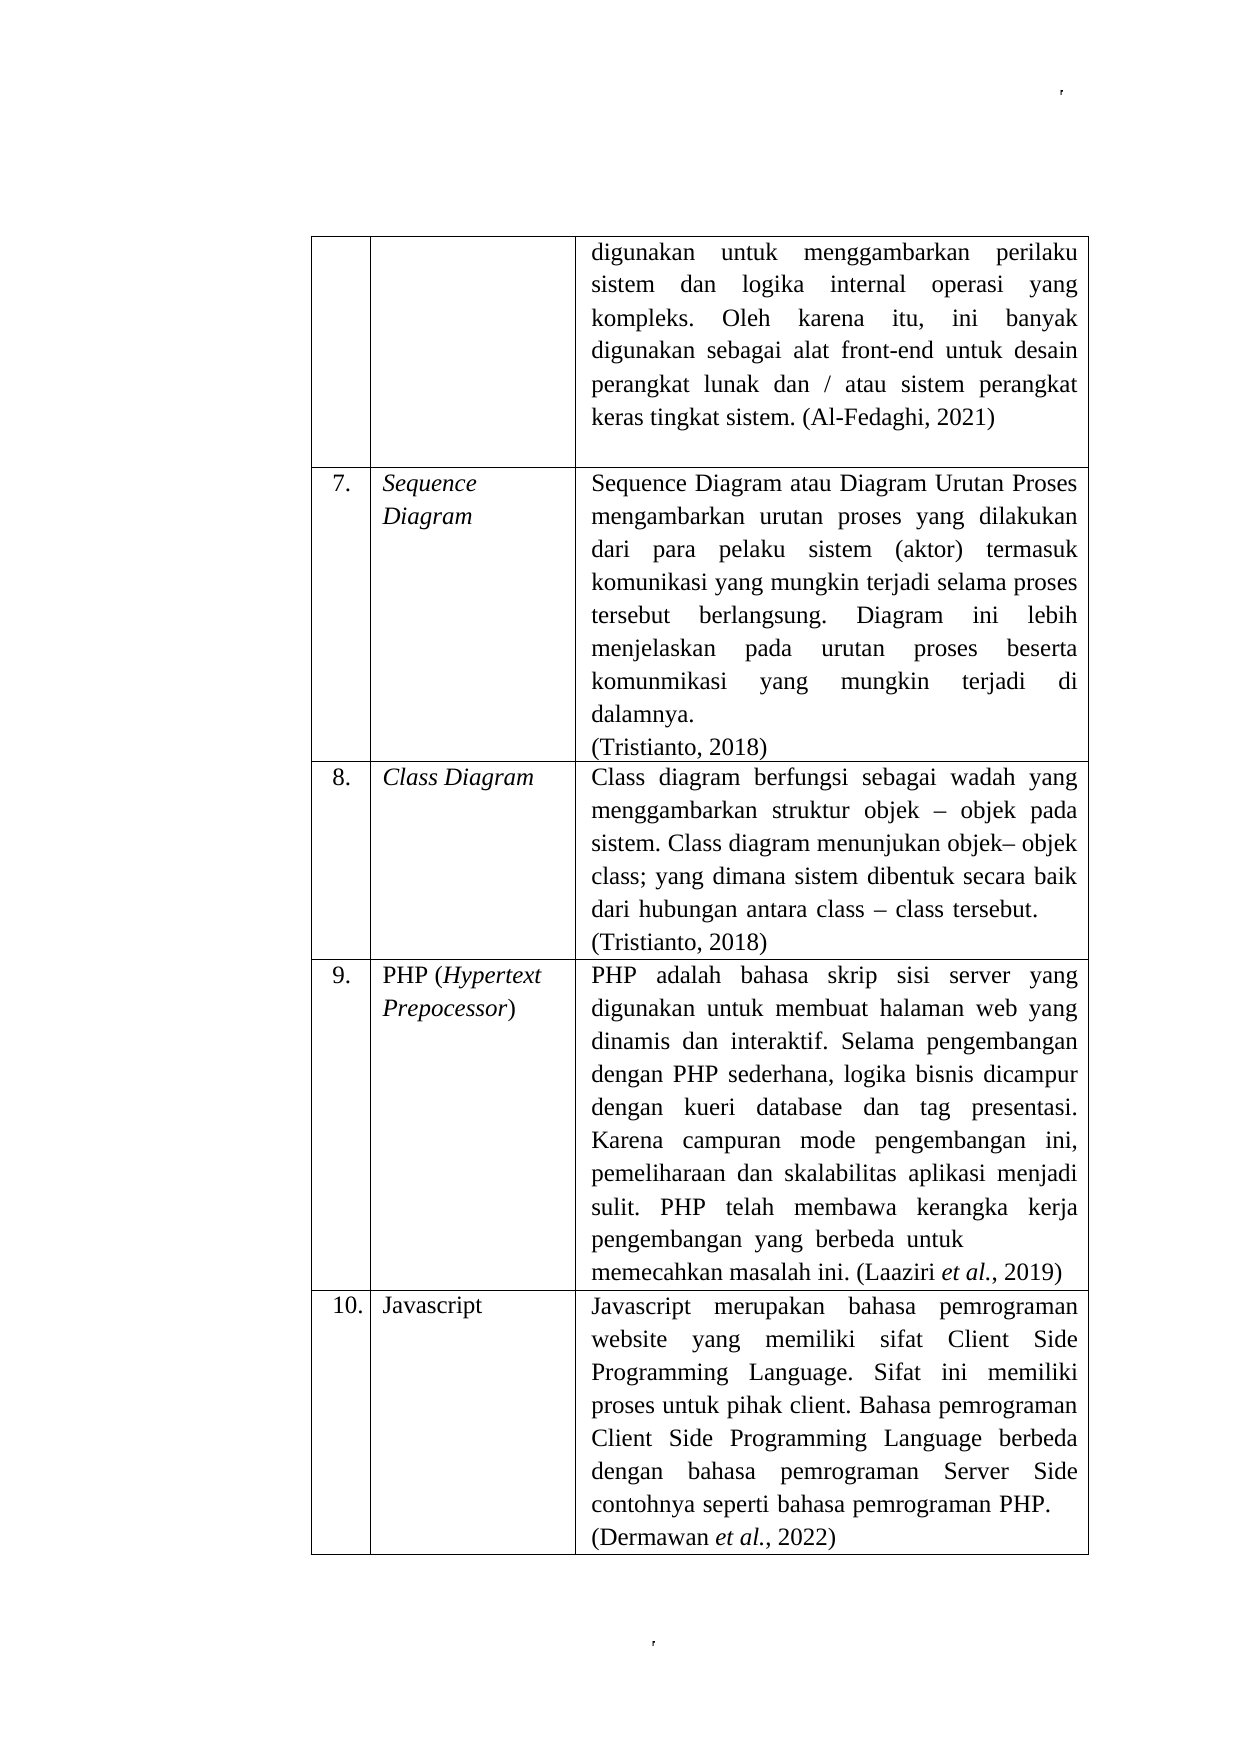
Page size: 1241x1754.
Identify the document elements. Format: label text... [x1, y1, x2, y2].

table_cell Sequence Diagram atau Diagram Urutan Proses mengambarkan urutan proses yang dilakukan dari para pelaku sistem (aktor) termasuk komunikasi yang mungkin terjadi selama proses tersebut berlangsung. Diagram ini lebih menjelaskan pada urutan proses beserta komunmikasi yang mungkin terjadi di dalamnya. (Tristianto, 2018) [576, 468, 1088, 761]
table_cell 7. [312, 468, 370, 761]
table_cell 10. [312, 1291, 370, 1554]
table_cell Sequence Diagram [371, 468, 575, 761]
table_cell PHP (Hypertext Prepocessor) [371, 960, 575, 1290]
table_header [371, 237, 575, 467]
table_cell Javascript merupakan bahasa pemrograman website yang memiliki sifat Client Side Programming Language. Sifat ini memiliki proses untuk pihak client. Bahasa pemrograman Client Side Programming Language berbeda dengan bahasa pemrograman Server Side contohnya seperti bahasa pemrograman PHP. (Dermawan et al., 2022) [576, 1291, 1088, 1554]
table_cell 9. [312, 960, 370, 1290]
table_cell Class Diagram [371, 762, 575, 959]
table_cell PHP adalah bahasa skrip sisi server yang digunakan untuk membuat halaman web yang dinamis dan interaktif. Selama pengembangan dengan PHP sederhana, logika bisnis dicampur dengan kueri database dan tag presentasi. Karena campuran mode pengembangan ini, pemeliharaan dan skalabilitas aplikasi menjadi sulit. PHP telah membawa kerangka kerja pengembangan yang berbeda untuk memecahkan masalah ini. (Laaziri et al., 2019) [576, 960, 1088, 1290]
table_cell 8. [312, 762, 370, 959]
table_header digunakan untuk menggambarkan perilaku sistem dan logika internal operasi yang kompleks. Oleh karena itu, ini banyak digunakan sebagai alat front-end untuk desain perangkat lunak dan / atau sistem perangkat keras tingkat sistem. (Al-Fedaghi, 2021) [576, 237, 1088, 467]
table_cell Javascript [371, 1291, 575, 1554]
table_header [312, 237, 370, 467]
table_cell Class diagram berfungsi sebagai wadah yang menggambarkan struktur objek – objek pada sistem. Class diagram menunjukan objek– objek class; yang dimana sistem dibentuk secara baik dari hubungan antara class – class tersebut. (Tristianto, 2018) [576, 762, 1088, 959]
